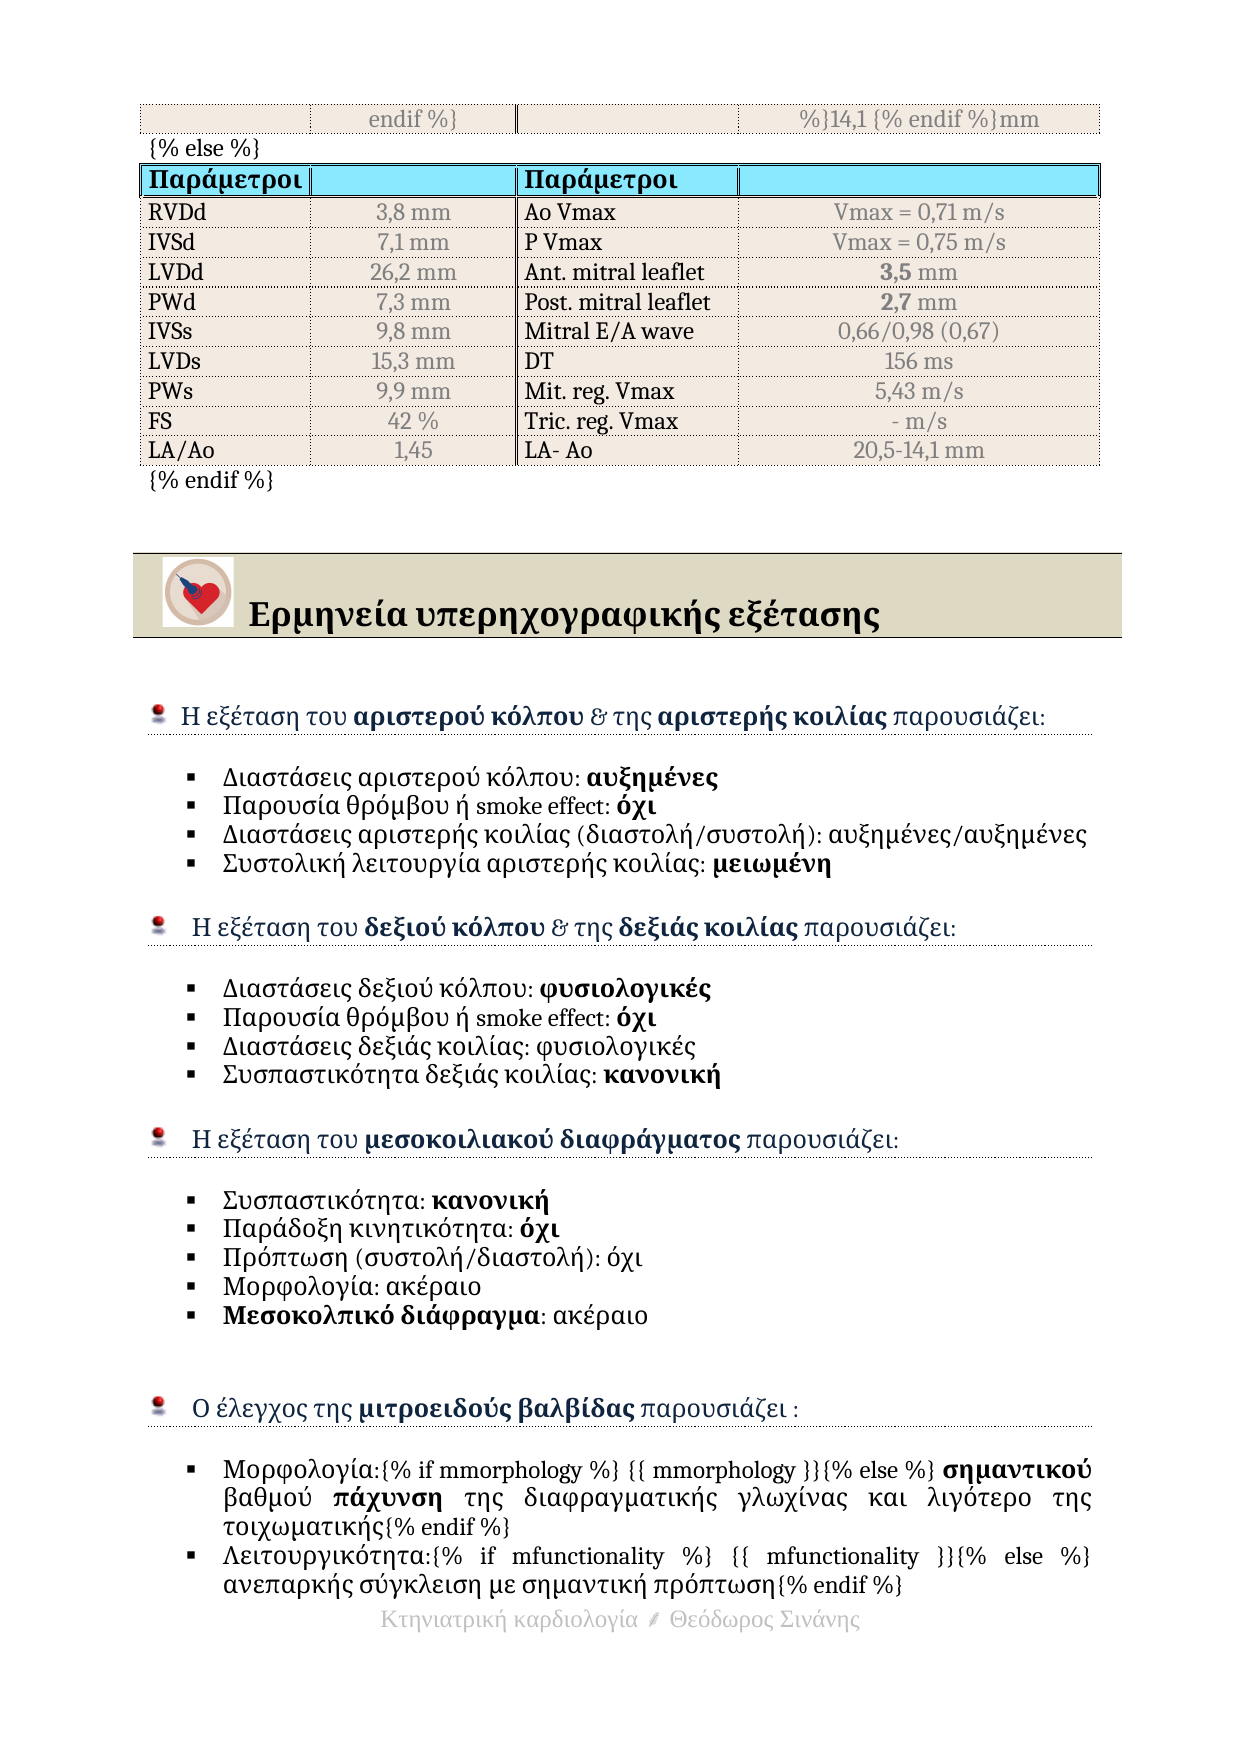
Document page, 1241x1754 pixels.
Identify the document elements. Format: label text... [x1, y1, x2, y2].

text Ο έλεγχος της μιτροειδούς βαλβίδας παρουσιάζει : [148, 1388, 1092, 1427]
table_cell 20,5-14,1 mm [738, 435, 1100, 465]
list Λειτουργικότητα:{% if mfunctionality %} {{ mfunctionality }}{% else %} ανεπαρκής σύγκλειση με σημαντική πρόπτωση{% endif %} [185, 1542, 1092, 1599]
table_cell LA/Ao [140, 435, 310, 465]
list Παρουσία θρόμβου ή smoke effect: όχι [185, 1004, 1092, 1032]
table_header Παράμετροι [142, 166, 310, 195]
list Μεσοκολπικό διάφραγμα: ακέραιο [185, 1302, 1092, 1330]
table_cell 15,3 mm [310, 346, 515, 376]
table_cell FS [140, 406, 310, 435]
table_cell LA- Ao [518, 435, 738, 465]
table_cell LA/Ao [140, 104, 310, 133]
table_cell 9,9 mm [310, 376, 515, 406]
table_cell 5,43 m/s [738, 376, 1100, 406]
table_header [738, 166, 1098, 195]
table_cell RVDd [140, 195, 310, 227]
table_cell Ao Vmax [518, 198, 738, 227]
table_cell PWs [140, 376, 310, 406]
table_cell LVDd [140, 257, 310, 286]
table_cell 3,8 mm [310, 198, 515, 227]
table_cell IVSs [140, 316, 310, 346]
table_cell IVSd [140, 227, 310, 257]
table_cell PWd [140, 286, 310, 316]
list Συσπαστικότητα δεξιάς κοιλίας: κανονική [185, 1061, 1092, 1090]
table_cell Vmax = 0,71 m/s [738, 195, 1100, 227]
picture [162, 557, 234, 627]
table_cell 2,7 mm [738, 286, 1100, 316]
list Διαστάσεις δεξιάς κοιλίας: φυσιολογικές [185, 1032, 1092, 1061]
table_cell Tric. reg. Vmax [518, 406, 738, 435]
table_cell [310, 104, 515, 133]
list Διαστάσεις αριστερής κοιλίας (διαστολή/συστολή): αυξημένες/αυξημένες [185, 821, 1092, 850]
table_cell 1,45 [310, 435, 515, 465]
list Παράδοξη κινητικότητα: όχι [185, 1215, 1092, 1244]
list Πρόπτωση (συστολή/διαστολή): όχι [185, 1244, 1092, 1273]
list Παρουσία θρόμβου ή smoke effect: όχι [185, 792, 1092, 821]
text {% endif %} [148, 466, 1092, 495]
table_cell 0,66/0,98 (0,67) [738, 316, 1100, 346]
table_cell 156 ms [738, 346, 1100, 376]
table_header [310, 164, 517, 195]
table_cell Vmax = 0,75 m/s [738, 227, 1100, 257]
table_cell 7,3 mm [310, 286, 515, 316]
picture [147, 1387, 170, 1418]
table_cell Post. mitral leaflet [518, 286, 738, 316]
table_cell Ant. mitral leaflet [518, 257, 738, 286]
list Συστολική λειτουργία αριστερής κοιλίας: μειωμένη [185, 850, 1092, 878]
table_cell LA- Ao [518, 104, 738, 133]
table_cell 26,2 mm [310, 257, 515, 286]
text Η εξέταση του αριστερού κόλπου & της αριστερής κοιλίας παρουσιάζει: [148, 696, 1092, 735]
table_cell 3,5 mm [738, 257, 1100, 286]
picture [147, 695, 170, 726]
table_cell LVDs [140, 346, 310, 376]
table_cell DT [518, 346, 738, 376]
table_cell 42 % [310, 406, 515, 435]
table_cell 9,8 mm [310, 316, 515, 346]
list Συσπαστικότητα: κανονική [185, 1187, 1092, 1215]
list Μορφολογία:{% if mmorphology %} {{ mmorphology }}{% else %} σημαντικού βαθμού πάχυνση της διαφραγματικής γλωχίνας και λιγότερο της τοιχωματικής{% endif %} [185, 1456, 1092, 1542]
text {% else %} [148, 134, 1092, 163]
list Μορφολογία: ακέραιο [185, 1273, 1092, 1302]
text Η εξέταση του μεσοκοιλιακού διαφράγματος παρουσιάζει: [148, 1119, 1092, 1158]
table_cell Mit. reg. Vmax [518, 376, 738, 406]
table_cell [738, 104, 1100, 133]
list Διαστάσεις δεξιού κόλπου: φυσιολογικές [185, 975, 1092, 1004]
table_header Παράμετροι [517, 166, 738, 195]
table_cell - m/s [738, 406, 1100, 435]
table_cell 7,1 mm [310, 227, 515, 257]
text Η εξέταση του δεξιού κόλπου & της δεξιάς κοιλίας παρουσιάζει: [148, 907, 1092, 946]
table_cell Mitral E/A wave [518, 316, 738, 346]
list Διαστάσεις αριστερού κόλπου: αυξημένες [185, 763, 1092, 792]
subtitle Ερμηνεία υπερηχογραφικής εξέτασης [133, 554, 1122, 637]
table_cell P Vmax [518, 227, 738, 257]
picture [147, 907, 170, 937]
picture [147, 1118, 170, 1149]
